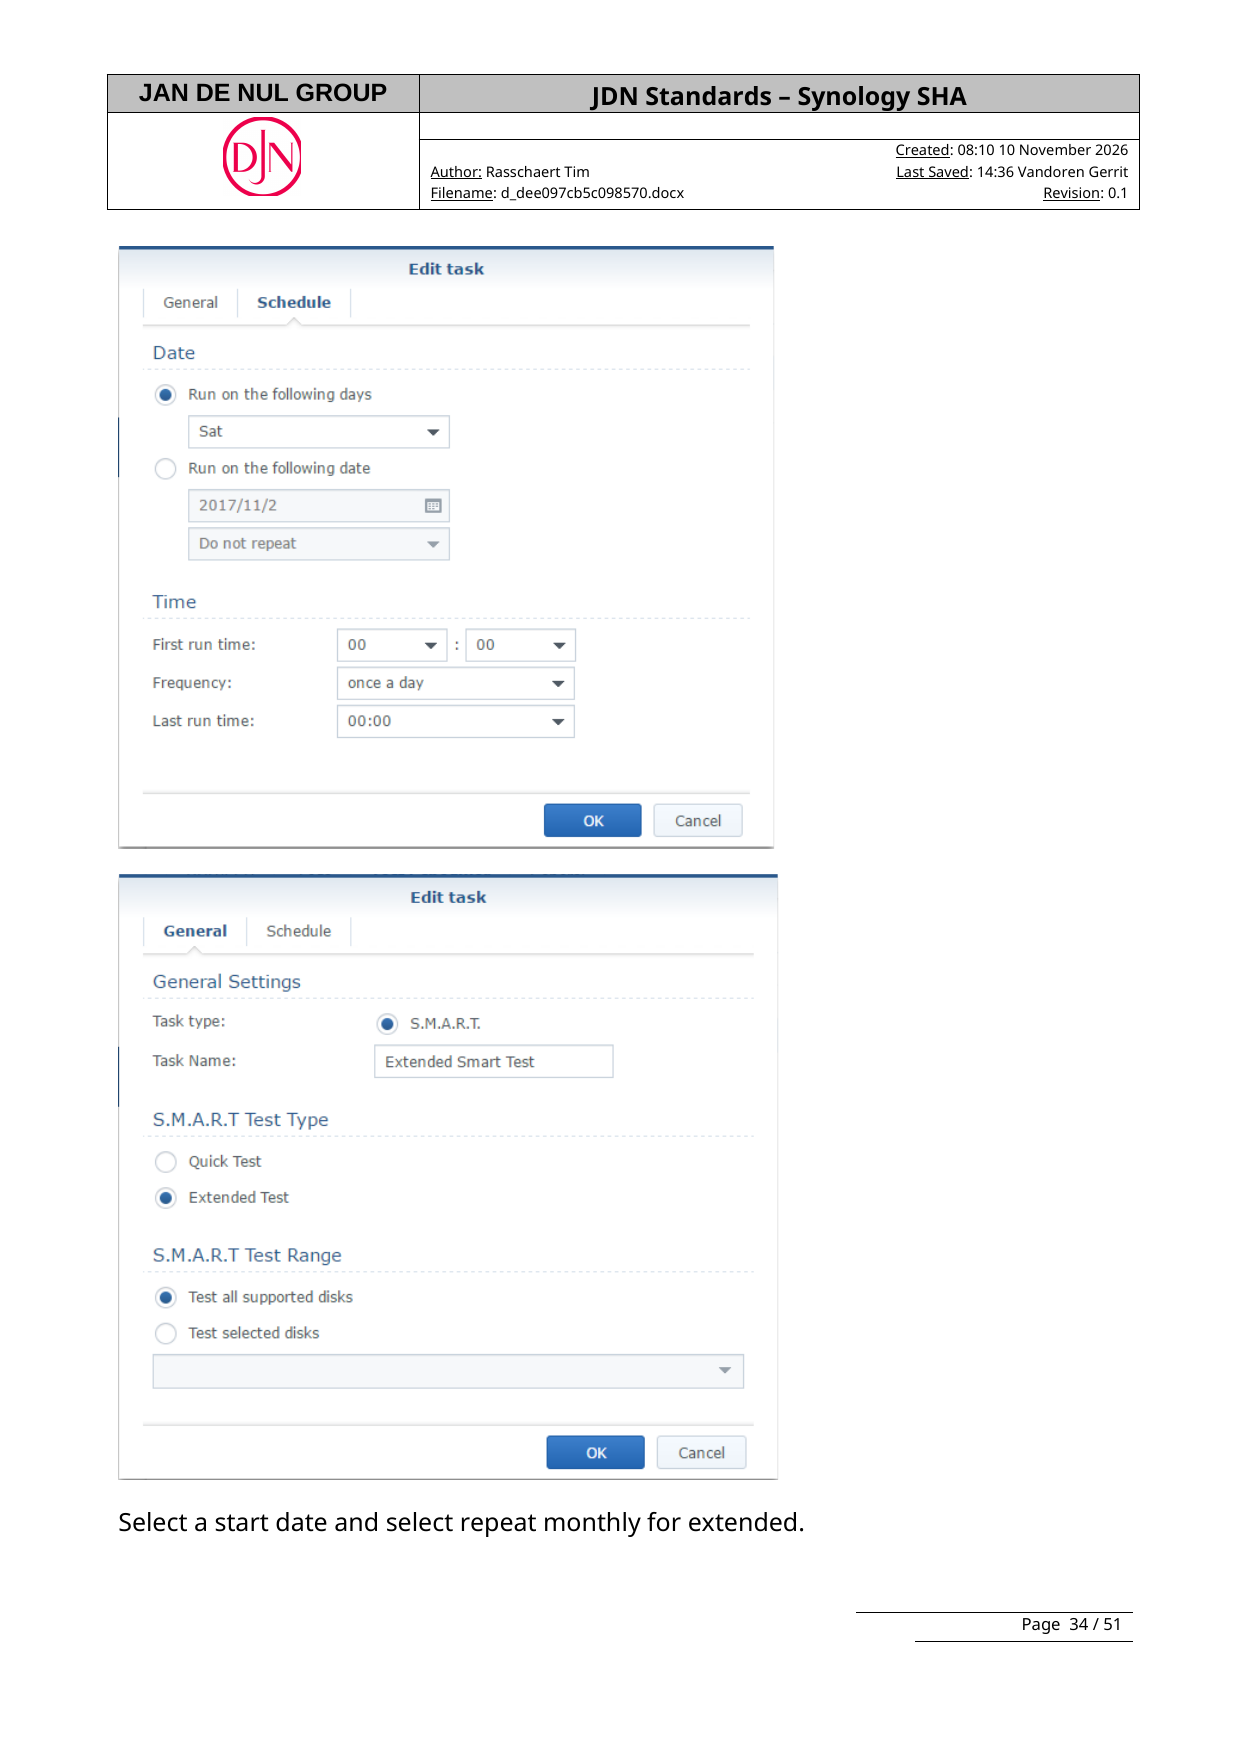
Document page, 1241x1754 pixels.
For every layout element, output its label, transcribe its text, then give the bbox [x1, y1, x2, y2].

picture [118, 874, 779, 1480]
picture [222, 117, 301, 196]
text Select a start date and select repeat monthly for extended. [118, 1505, 1122, 1539]
picture [118, 246, 775, 849]
